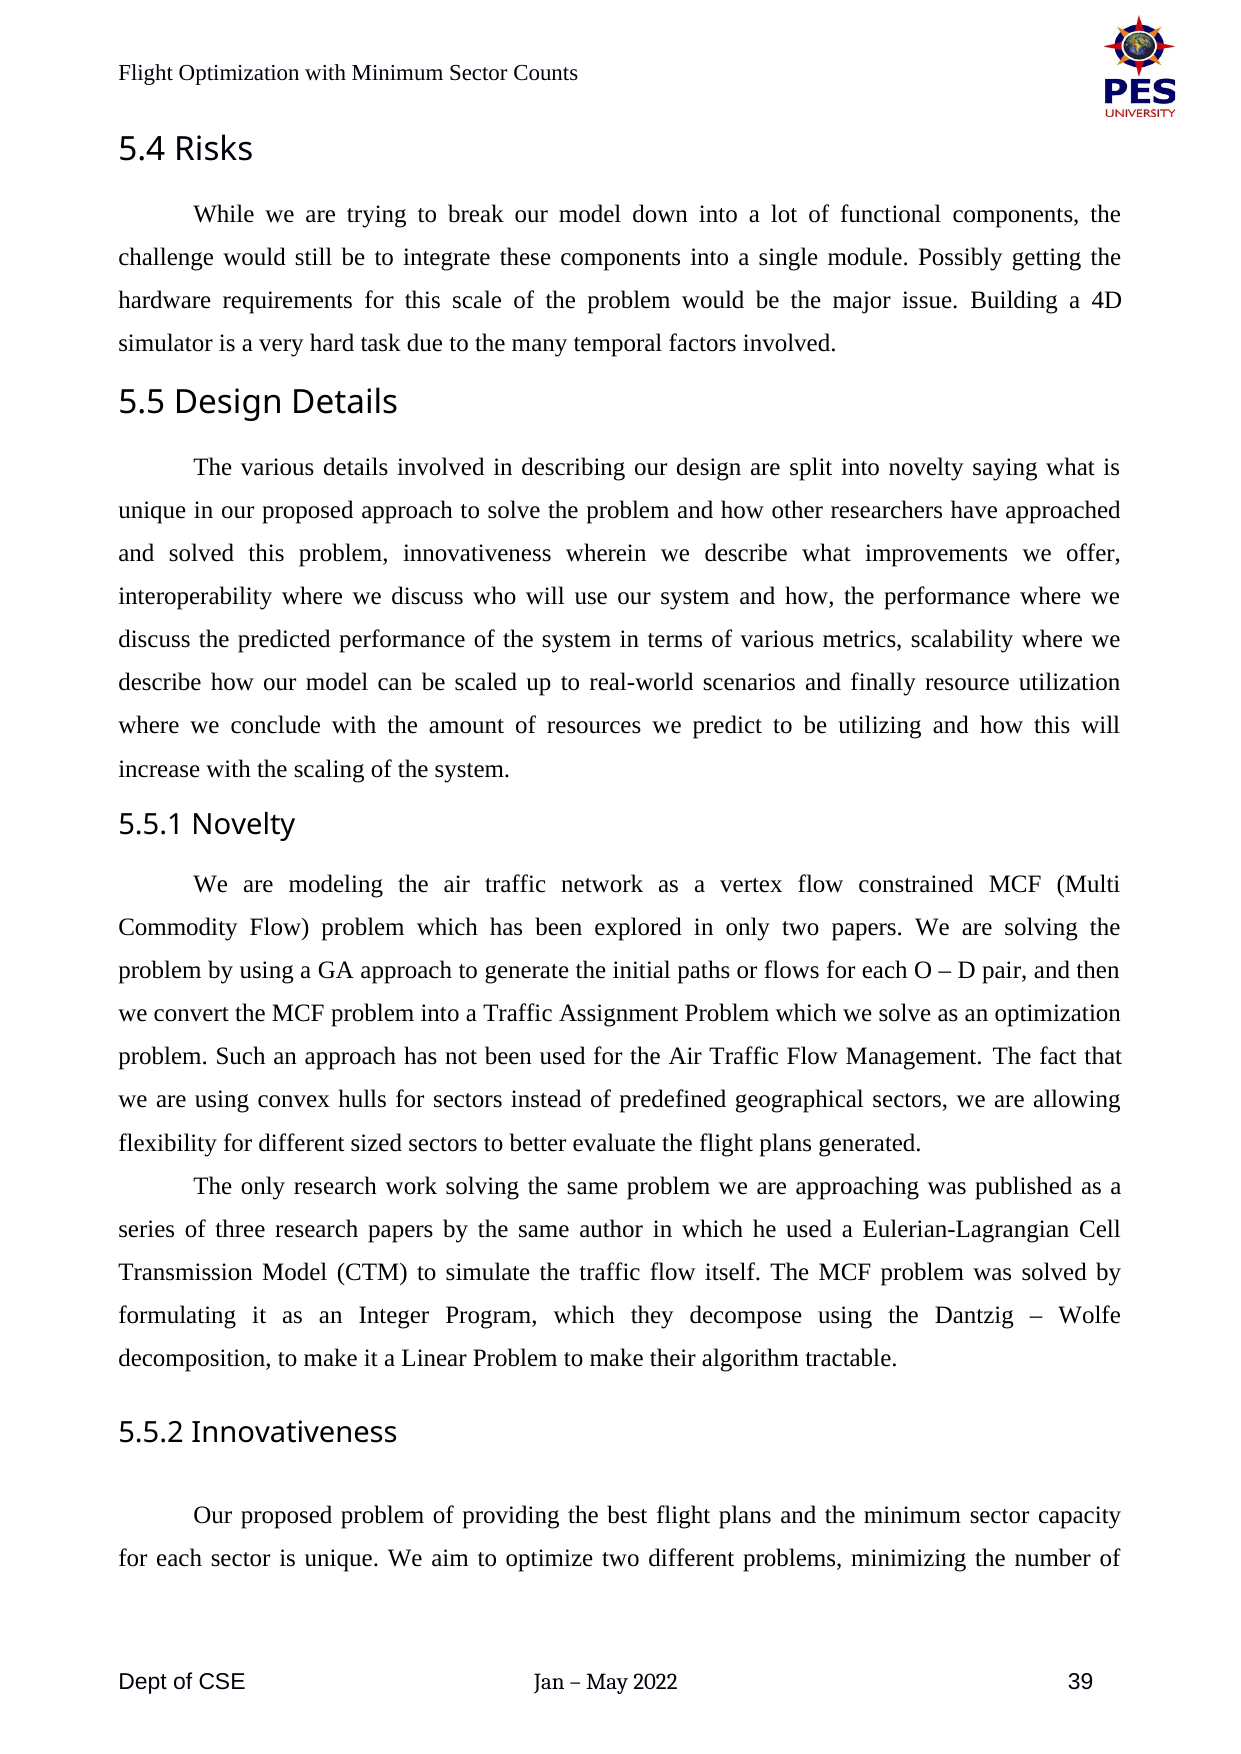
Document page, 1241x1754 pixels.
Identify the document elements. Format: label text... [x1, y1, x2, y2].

text 5.5.2 Innovativeness [118, 1411, 1122, 1451]
text The various details involved in describing our design are split into novelty saying what is unique in our proposed approach to solve the problem and how other researchers have approached and solved this problem, innovativeness wherein we describe what improvements we offer, interoperability where we discuss who will use our system and how, the performance where we discuss the predicted performance of the system in terms of various metrics, scalability where we describe how our model can be scaled up to real-world scenarios and finally resource utilization where we conclude with the amount of resources we predict to be utilizing and how this will increase with the scaling of the system. [118, 452, 1122, 782]
text 5.5 Design Details [118, 377, 1122, 423]
text While we are trying to break our model down into a lot of functional components, the challenge would still be to integrate these components into a single module. Possibly getting the hardware requirements for this scale of the problem would be the major issue. Building a 4D simulator is a very hard task due to the many temporal factors involved. [118, 199, 1122, 357]
picture [1103, 15, 1176, 117]
text 5.5.1 Novelty [118, 803, 1122, 843]
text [118, 1500, 1122, 1572]
text 5.4 Risks [118, 124, 1122, 170]
text We are modeling the air traffic network as a vertex flow constrained MCF (Multi Commodity Flow) problem which has been explored in only two papers. We are solving the problem by using a GA approach to generate the initial paths or flows for each O – D pair, and then we convert the MCF problem into a Traffic Assignment Problem which we solve as an optimization problem. Such an approach has not been used for the Air Traffic Flow Management. The fact that we are using convex hulls for sectors instead of predefined geographical sectors, we are allowing flexibility for different sized sectors to better evaluate the flight plans generated. [118, 869, 1122, 1156]
text The only research work solving the same problem we are approaching was published as a series of three research papers by the same author in which he used a Eulerian-Lagrangian Cell Transmission Model (CTM) to simulate the traffic flow itself. The MCF problem was solved by formulating it as an Integer Program, which they decompose using the Dantzig – Wolfe decomposition, to make it a Linear Problem to make their algorithm tractable. [118, 1171, 1122, 1372]
